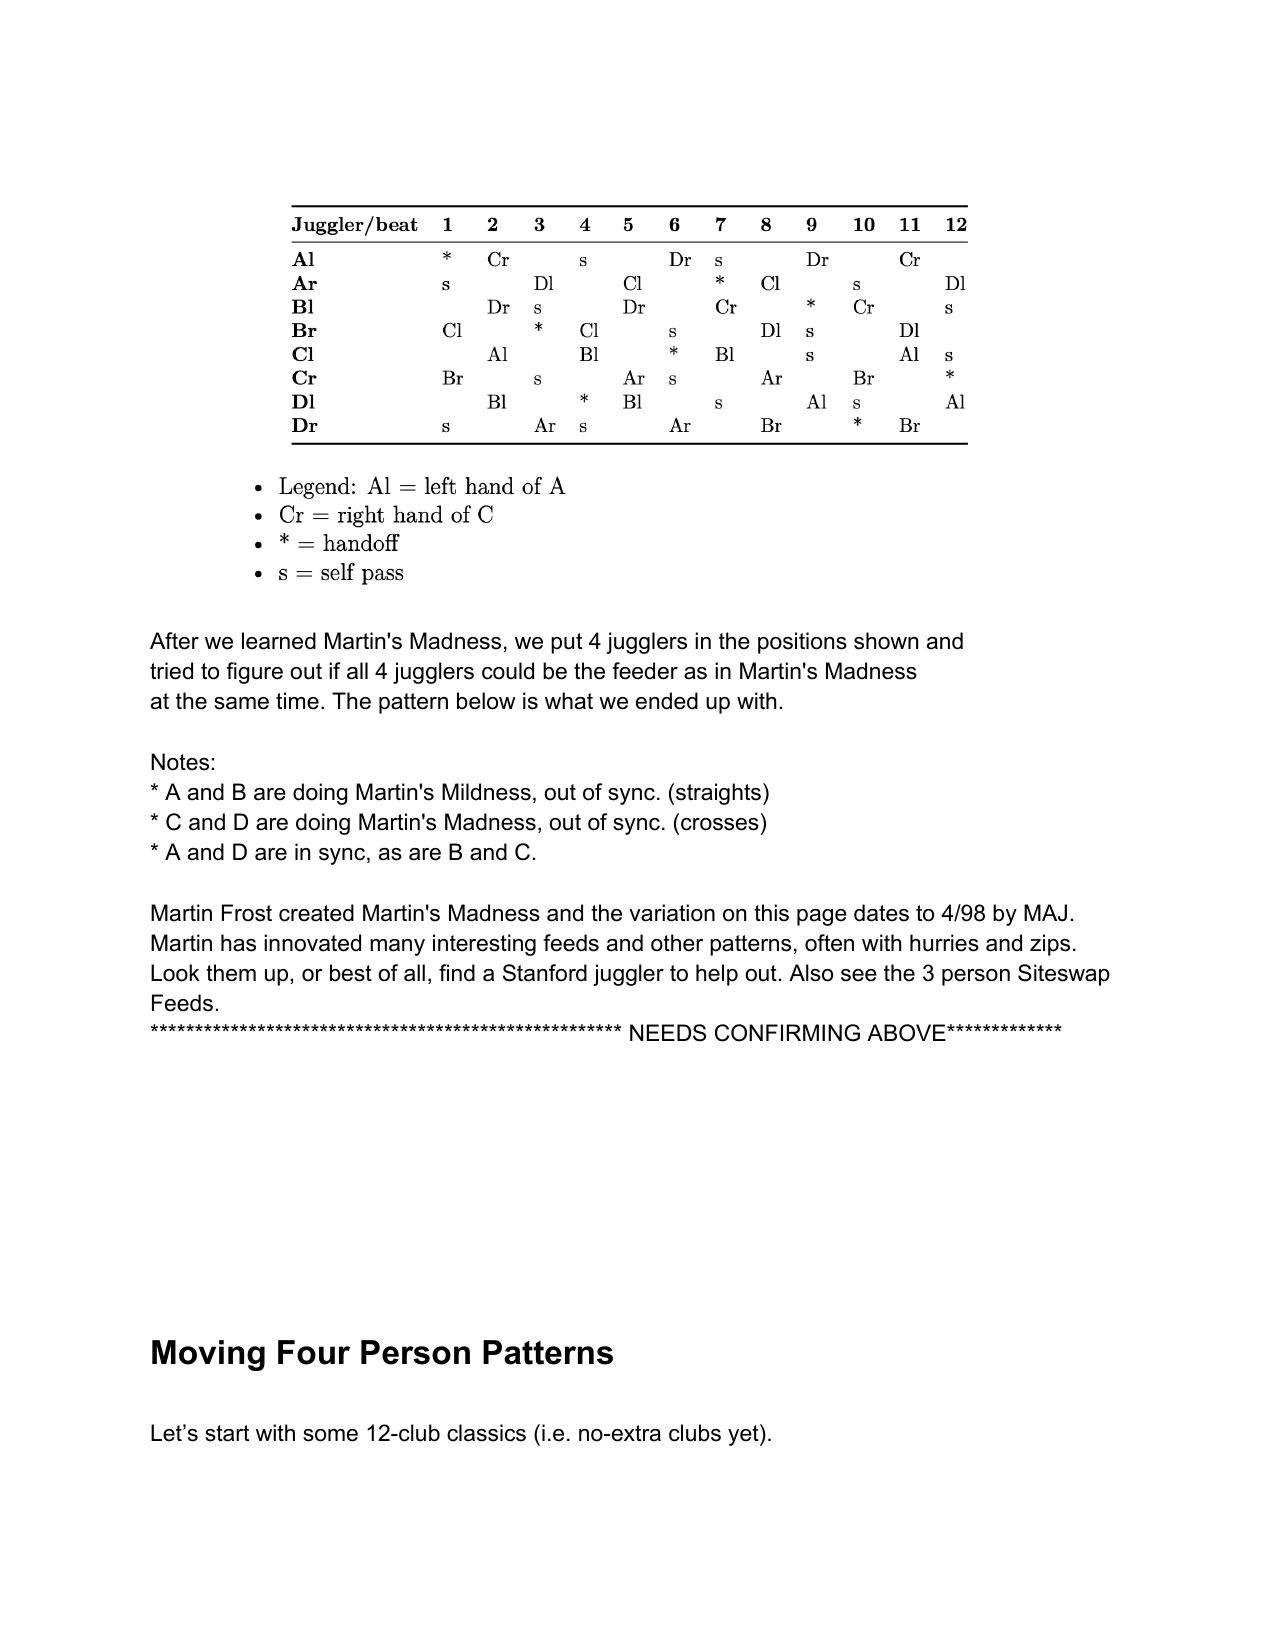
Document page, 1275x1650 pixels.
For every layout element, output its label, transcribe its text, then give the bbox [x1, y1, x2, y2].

text ***************************************************** NEEDS CONFIRMING ABOVE************* [150, 1020, 1125, 1047]
text at the same time. The pattern below is what we ended up with. [150, 688, 1125, 714]
text Martin Frost created Martin's Madness and the variation on this page dates to 4/98 by MAJ. Martin has innovated many interesting feeds and other patterns, often with hurries and zips. Look them up, or best of all, find a Stanford juggler to help out. Also see the 3 person Siteswap Feeds. [150, 899, 1125, 1016]
text Notes: [150, 748, 1125, 775]
text tried to figure out if all 4 jugglers could be the feeder as in Martin's Madness [150, 658, 1125, 684]
text * A and D are in sync, as are B and C. [150, 839, 1125, 865]
text * A and B are doing Martin's Mildness, out of sync. (straights) [150, 779, 1125, 805]
text After we learned Martin's Madness, we put 4 jugglers in the positions shown and [150, 628, 1125, 654]
text * C and D are doing Martin's Madness, out of sync. (crosses) [150, 809, 1125, 835]
picture [150, 192, 1125, 594]
subtitle Moving Four Person Patterns [150, 1333, 1125, 1371]
text Let’s start with some 12-club classics (i.e. no-extra clubs yet). [150, 1420, 1125, 1446]
